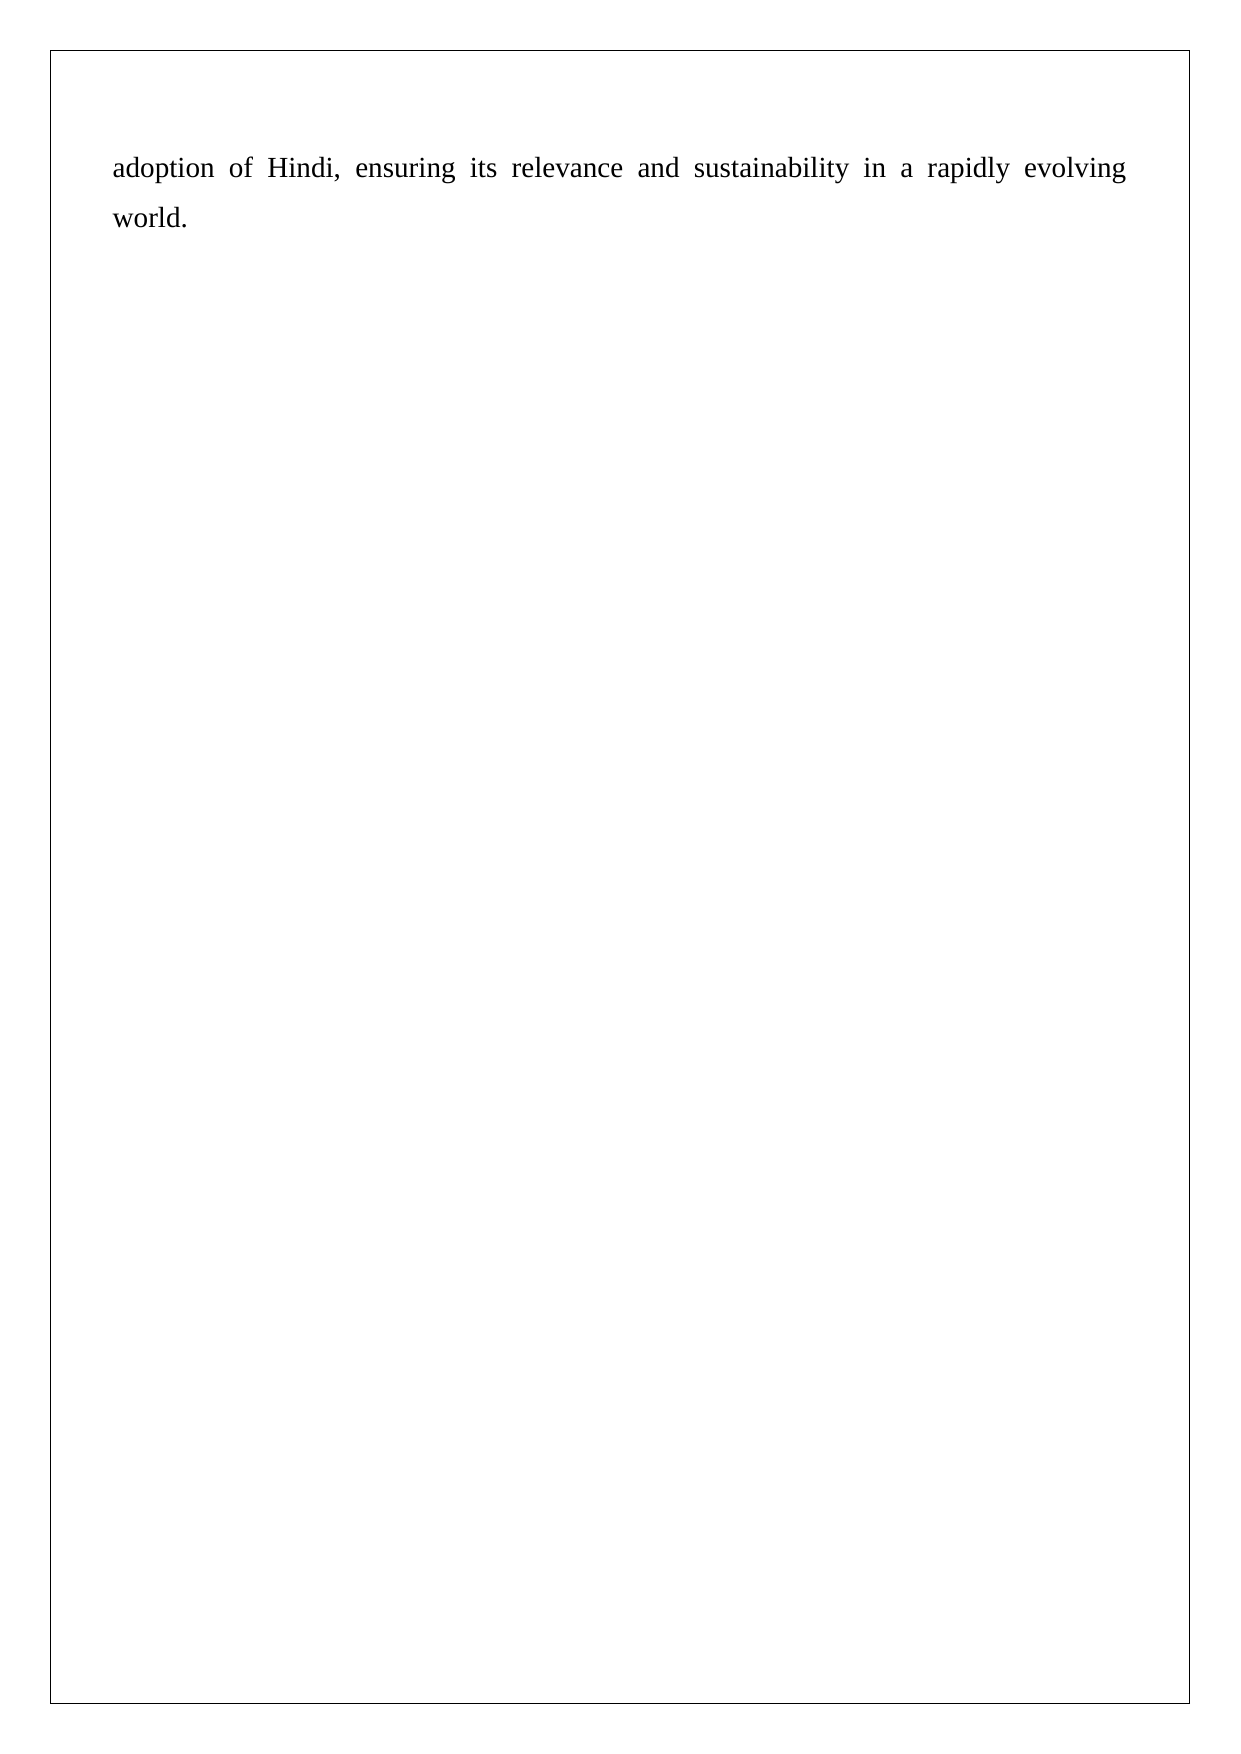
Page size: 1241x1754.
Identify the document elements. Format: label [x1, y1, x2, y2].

text [112, 150, 1128, 234]
